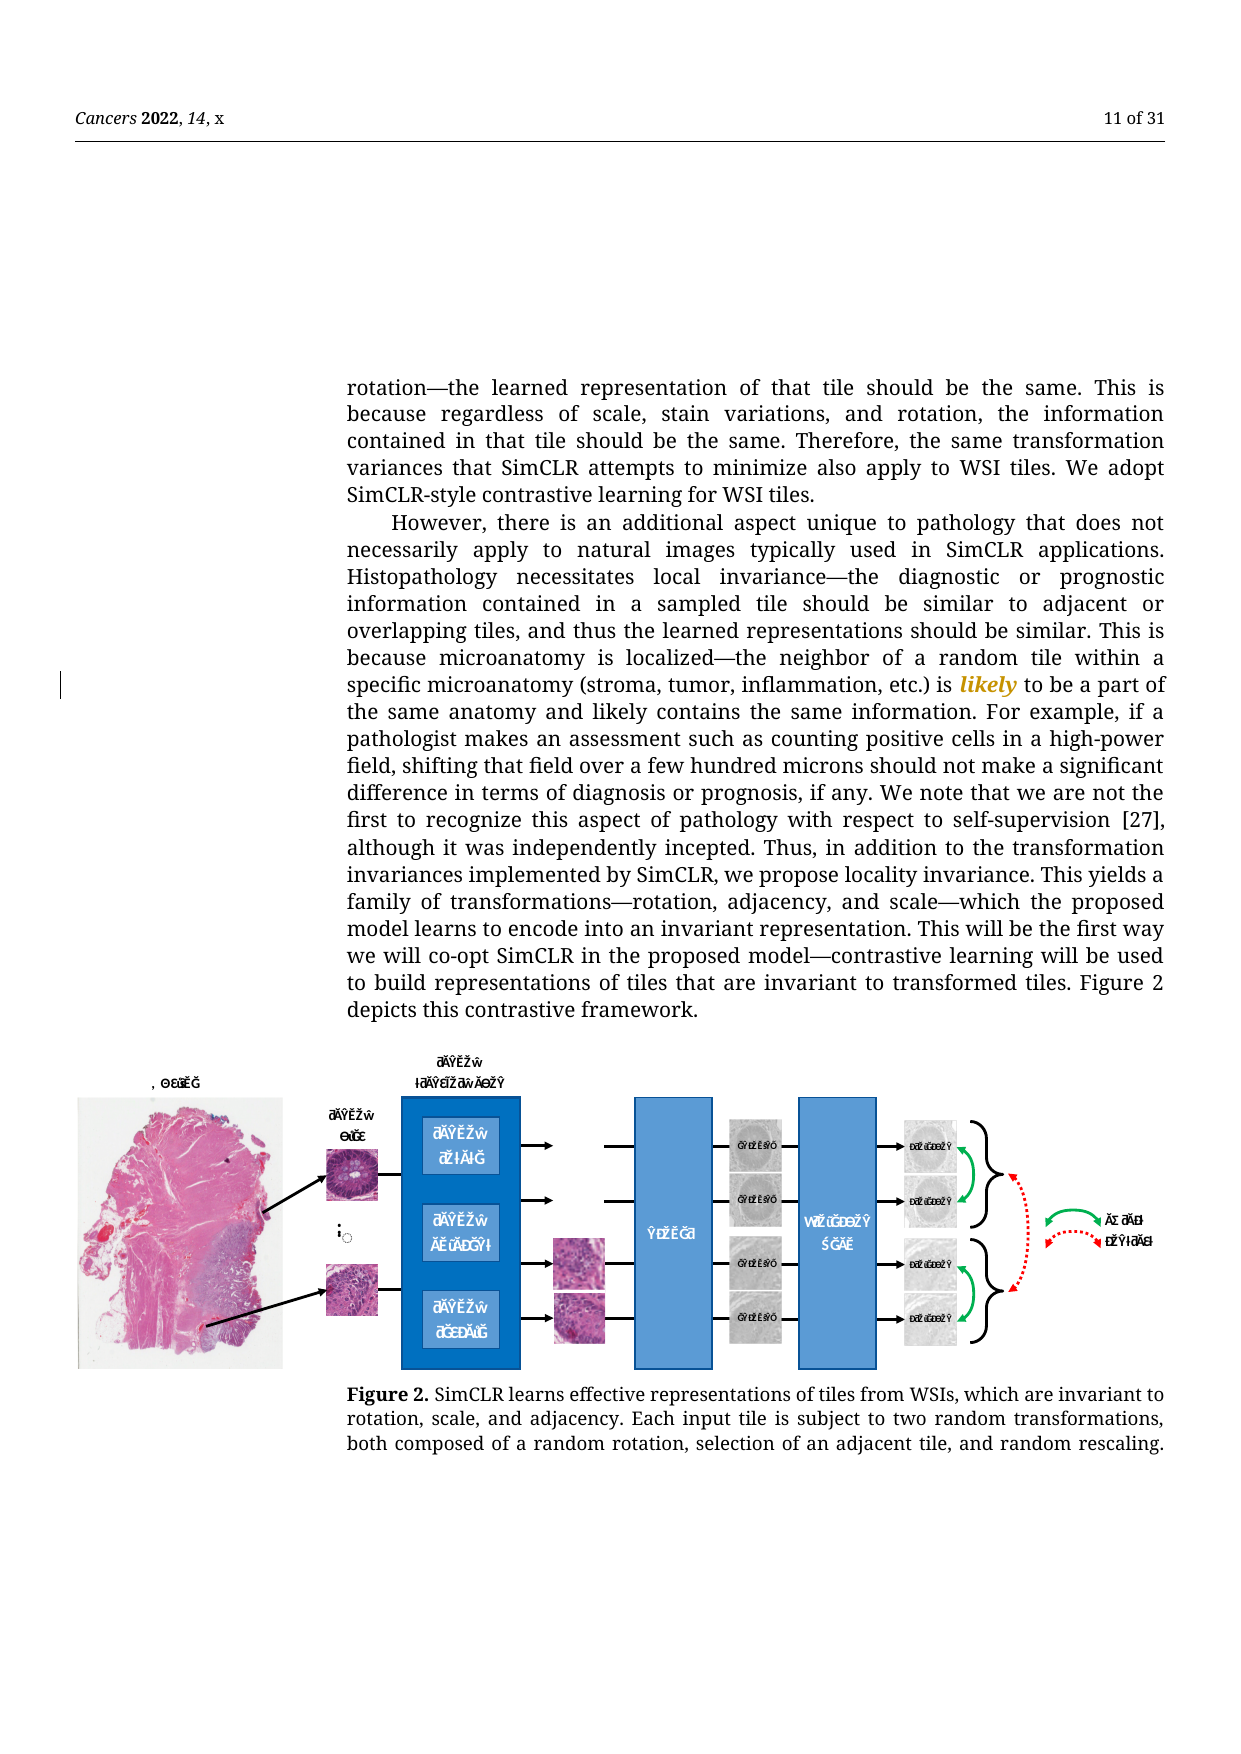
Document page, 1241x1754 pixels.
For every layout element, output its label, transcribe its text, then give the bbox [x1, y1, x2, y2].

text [347, 1383, 1165, 1455]
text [347, 374, 1165, 509]
text However, there is an additional aspect unique to pathology that does not necessarily apply to natural images typically used in SimCLR applications. Histopathology necessitates local invariance—the diagnostic or prognostic information contained in a sampled tile should be similar to adjacent or overlapping tiles, and thus the learned representations should be similar. This is because microanatomy is localized—the neighbor of a random tile within a specific microanatomy (stroma, tumor, inflammation, etc.) is likely to be a part of the same anatomy and likely contains the same information. For example, if a pathologist makes an assessment such as counting positive cells in a high-power field, shifting that field over a few hundred microns should not make a significant difference in terms of diagnosis or prognosis, if any. We note that we are not the first to recognize this aspect of pathology with respect to self-supervision [27], although it was independently incepted. Thus, in addition to the transformation invariances implemented by SimCLR, we propose locality invariance. This yields a family of transformations—rotation, adjacency, and scale—which the proposed model learns to encode into an invariant representation. This will be the first way we will co-opt SimCLR in the proposed model—contrastive learning will be used to build representations of tiles that are invariant to transformed tiles. Figure 2 depicts this contrastive framework. [347, 509, 1165, 1023]
